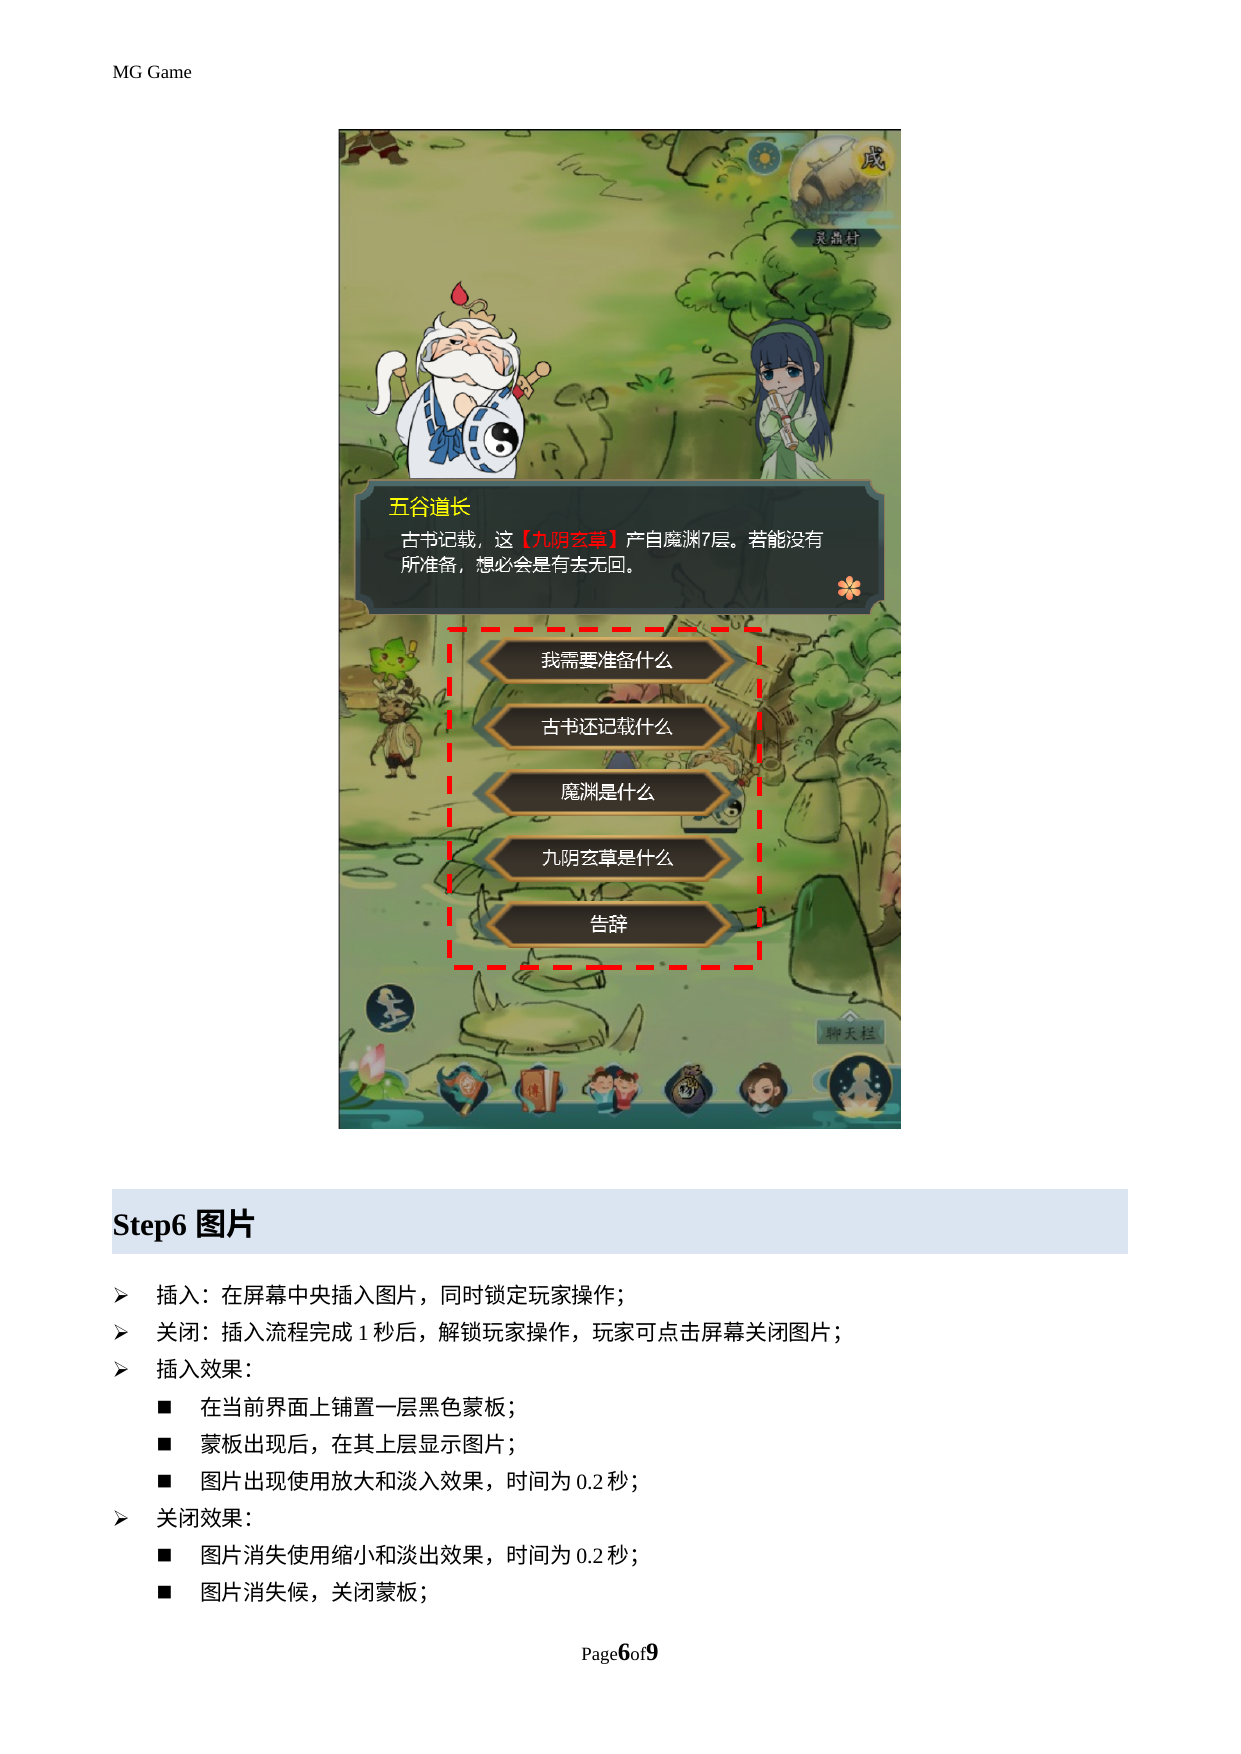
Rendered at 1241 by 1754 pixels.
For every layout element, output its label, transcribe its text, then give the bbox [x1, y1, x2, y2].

list 蒙板出现后，在其上层显示图片； [156, 1426, 1128, 1459]
subtitle Step6 图片 [112, 1189, 1128, 1254]
list 关闭：插入流程完成 1秒后，解锁玩家操作，玩家可点击屏幕关闭图片； [112, 1315, 1128, 1347]
list 图片消失使用缩小和淡出效果，时间为0.2秒； [156, 1538, 1128, 1570]
list 图片消失候，关闭蒙板； [156, 1575, 1128, 1607]
list 插入效果： [112, 1352, 1128, 1384]
picture [338, 129, 902, 1129]
list 关闭效果： [112, 1501, 1128, 1533]
list 在当前界面上铺置一层黑色蒙板； [156, 1389, 1128, 1422]
list 图片出现使用放大和淡入效果，时间为0.2秒； [156, 1463, 1128, 1496]
list 插入：在屏幕中央插入图片，同时锁定玩家操作； [112, 1277, 1128, 1310]
